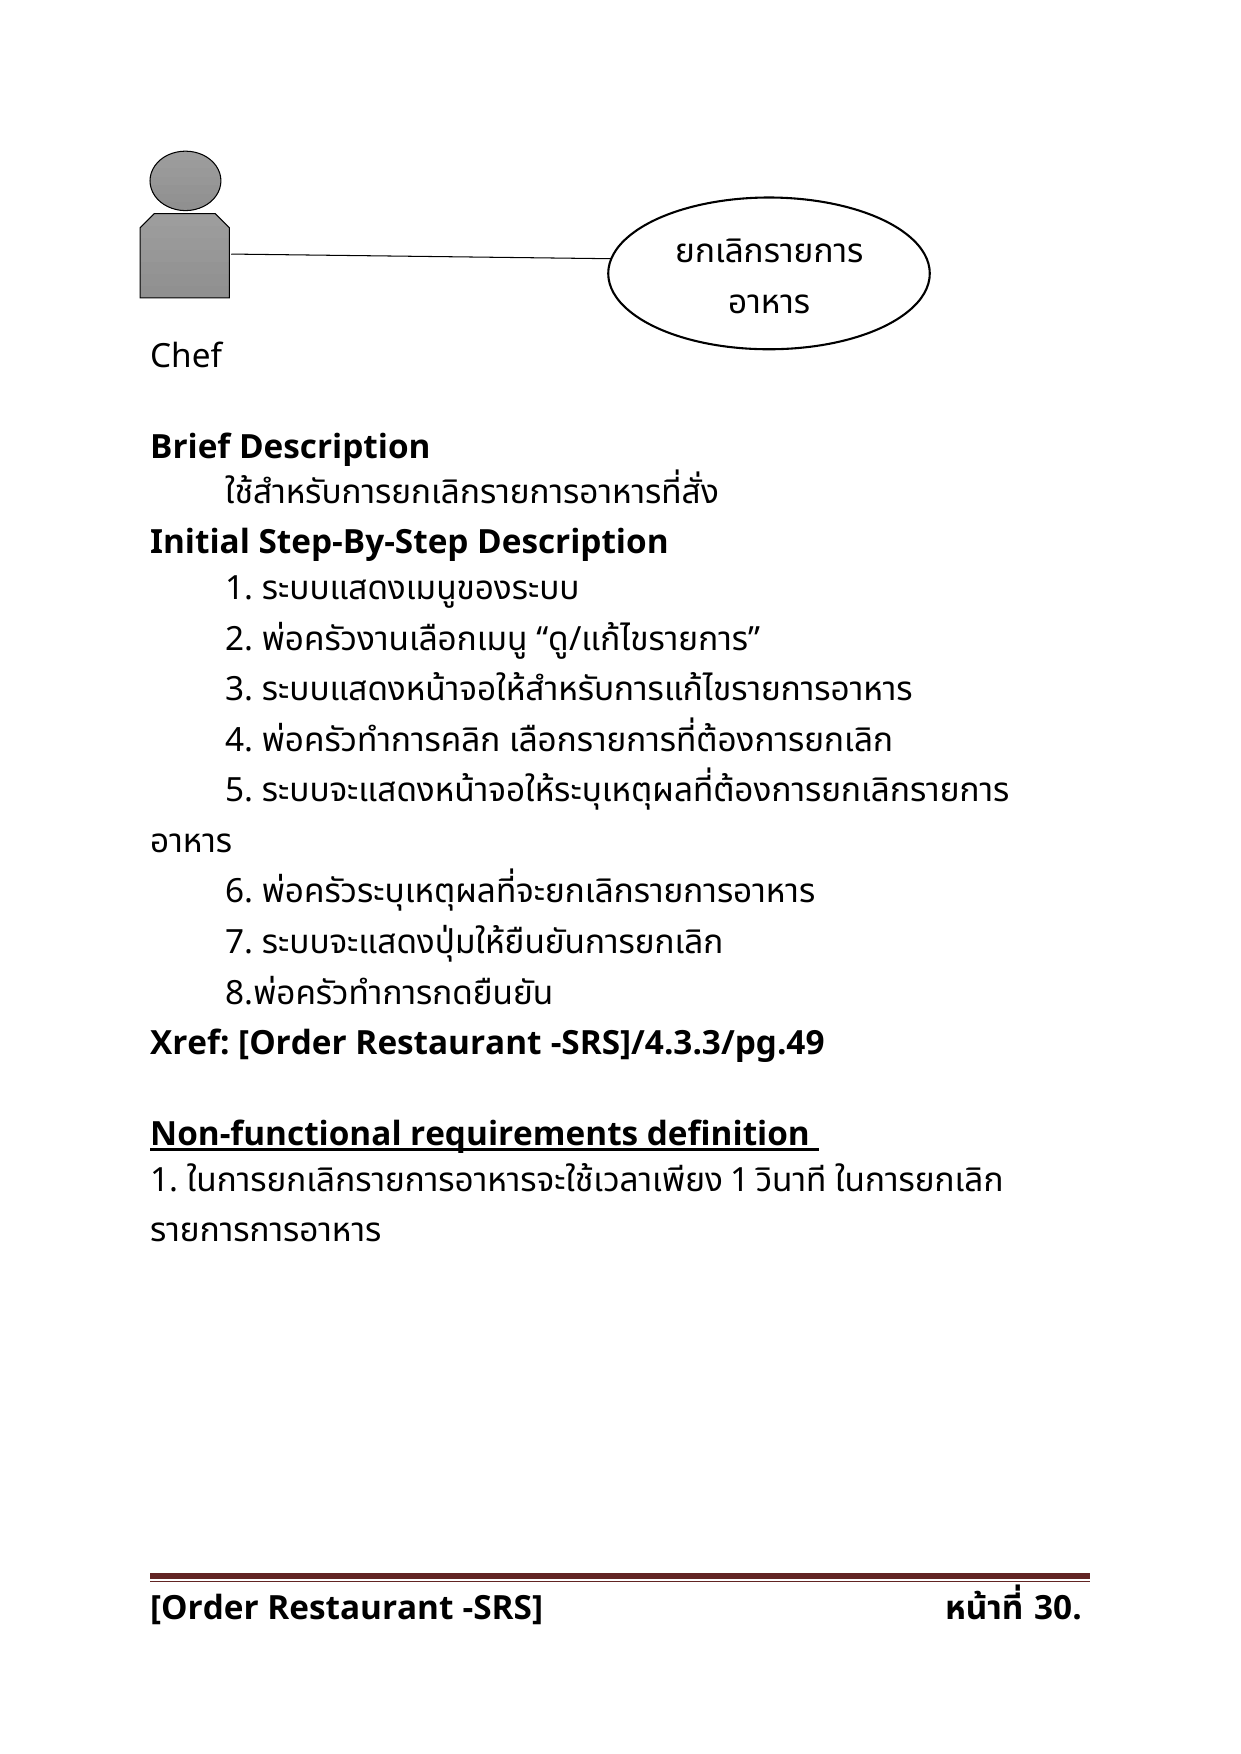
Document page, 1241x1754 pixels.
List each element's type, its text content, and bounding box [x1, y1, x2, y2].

text 6. พ่อครัวระบุเหตุผลที่จะยกเลิกรายการอาหาร [150, 867, 1090, 918]
text Chef [150, 332, 1090, 377]
text ใช้สำหรับการยกเลิกรายการอาหารที่สั่ง [150, 468, 1090, 518]
text 1. ในการยกเลิกรายการอาหารจะใช้เวลาเพียง1วินาที ในการยกเลิกรายการการอาหาร [150, 1155, 1090, 1256]
text 2. พ่อครัวงานเลือกเมนู “ดู/แก้ไขรายการ” [150, 614, 1090, 665]
text Initial Step-By-Step Description [150, 518, 1090, 564]
text 1. ระบบแสดงเมนูของระบบ [150, 564, 1090, 614]
text 4. พ่อครัวทำการคลิก เลือกรายการที่ต้องการยกเลิก [150, 716, 1090, 766]
text Non-functional requirements definition [150, 1110, 1090, 1155]
text 3. ระบบแสดงหน้าจอให้สำหรับการแก้ไขรายการอาหาร [150, 665, 1090, 716]
text Brief Description [150, 422, 1090, 468]
text Xref: [Order Restaurant -SRS]/4.3.3/pg.49 [150, 1019, 1090, 1064]
text 5. ระบบจะแสดงหน้าจอให้ระบุเหตุผลที่ต้องการยกเลิกรายการอาหาร [150, 766, 1090, 867]
text 7. ระบบจะแสดงปุ่มให้ยืนยันการยกเลิก [150, 918, 1090, 968]
text 8.พ่อครัวทำการกดยืนยัน [150, 968, 1090, 1019]
